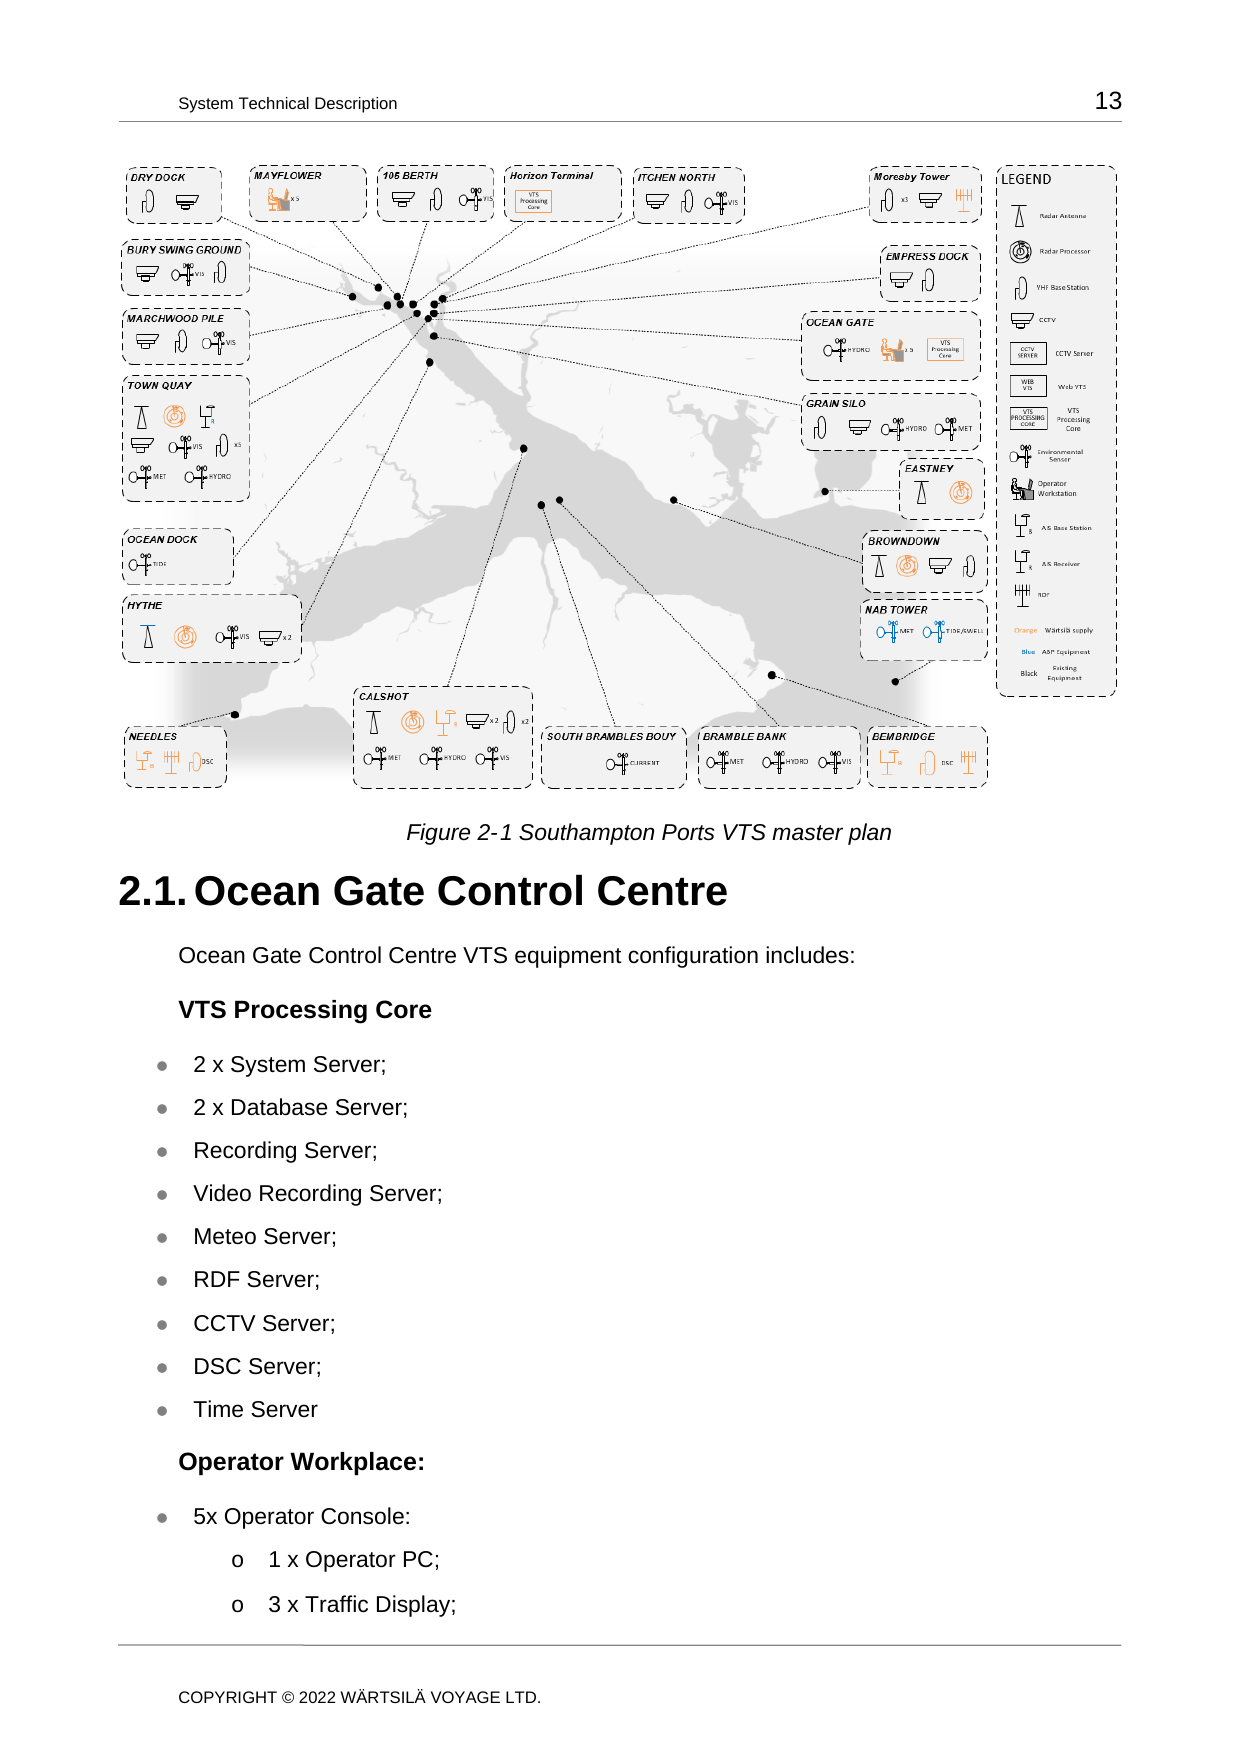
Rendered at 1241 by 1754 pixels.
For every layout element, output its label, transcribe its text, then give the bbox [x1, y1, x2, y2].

list CCTV Server; [156, 1309, 1122, 1336]
list 3 x Traffic Display; [231, 1591, 1122, 1619]
list 2 x System Server; [156, 1051, 1122, 1077]
list Time Server [156, 1396, 1122, 1422]
subtitle VTS Processing Core [118, 995, 1122, 1024]
list 5x Operator Console: [156, 1503, 1122, 1530]
list DSC Server; [156, 1353, 1122, 1379]
list 2 x Database Server; [156, 1094, 1122, 1121]
list 1 x Operator PC; [231, 1546, 1122, 1574]
text Ocean Gate Control Centre VTS equipment configuration includes: [118, 942, 1122, 968]
list Recording Server; [156, 1137, 1122, 1164]
list RDF Server; [156, 1266, 1122, 1293]
picture [118, 159, 1123, 793]
list Meteo Server; [156, 1223, 1122, 1250]
text Figure 2-1 Southampton Ports VTS master plan [118, 819, 1122, 846]
subtitle Ocean Gate Control Centre [118, 867, 1122, 914]
list Video Recording Server; [156, 1180, 1122, 1207]
subtitle Operator Workplace: [118, 1447, 1122, 1476]
